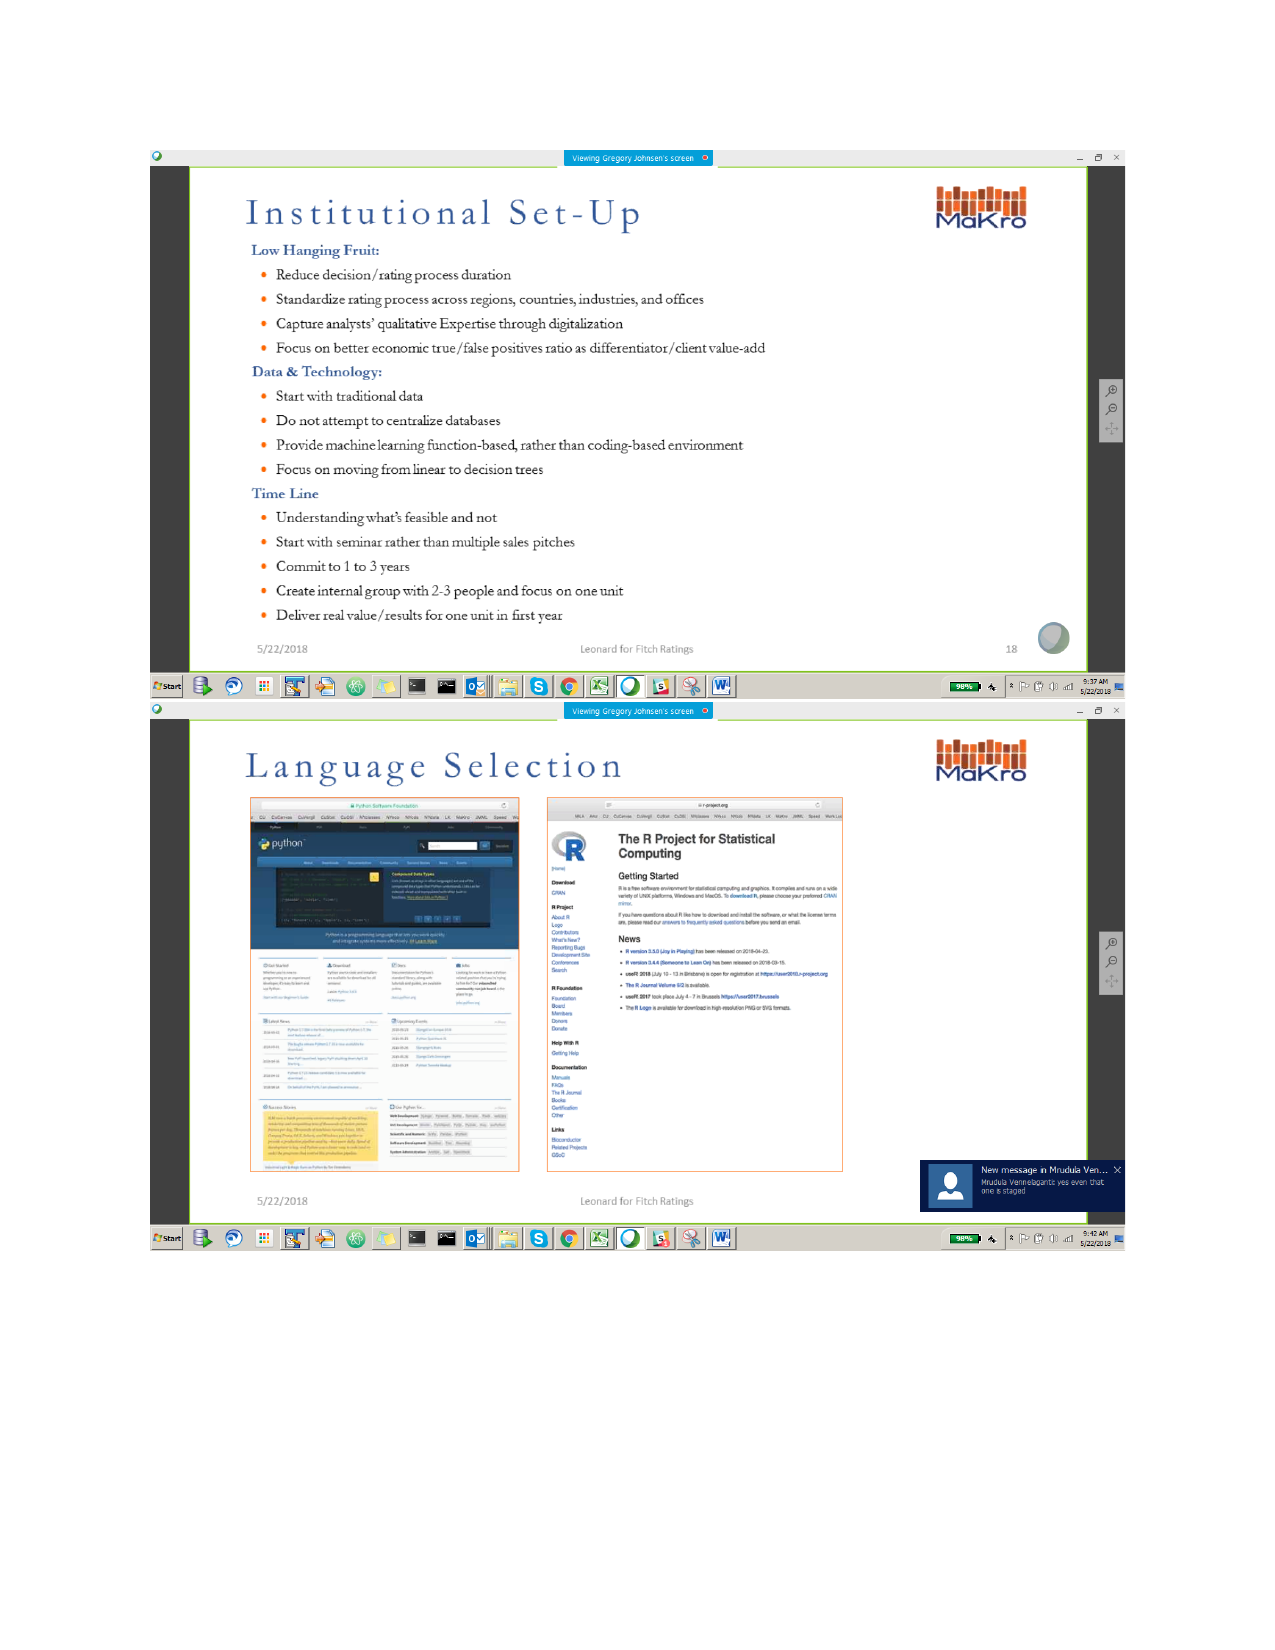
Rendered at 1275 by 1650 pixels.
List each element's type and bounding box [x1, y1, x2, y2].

picture [150, 702, 1125, 1251]
picture [150, 150, 1125, 699]
